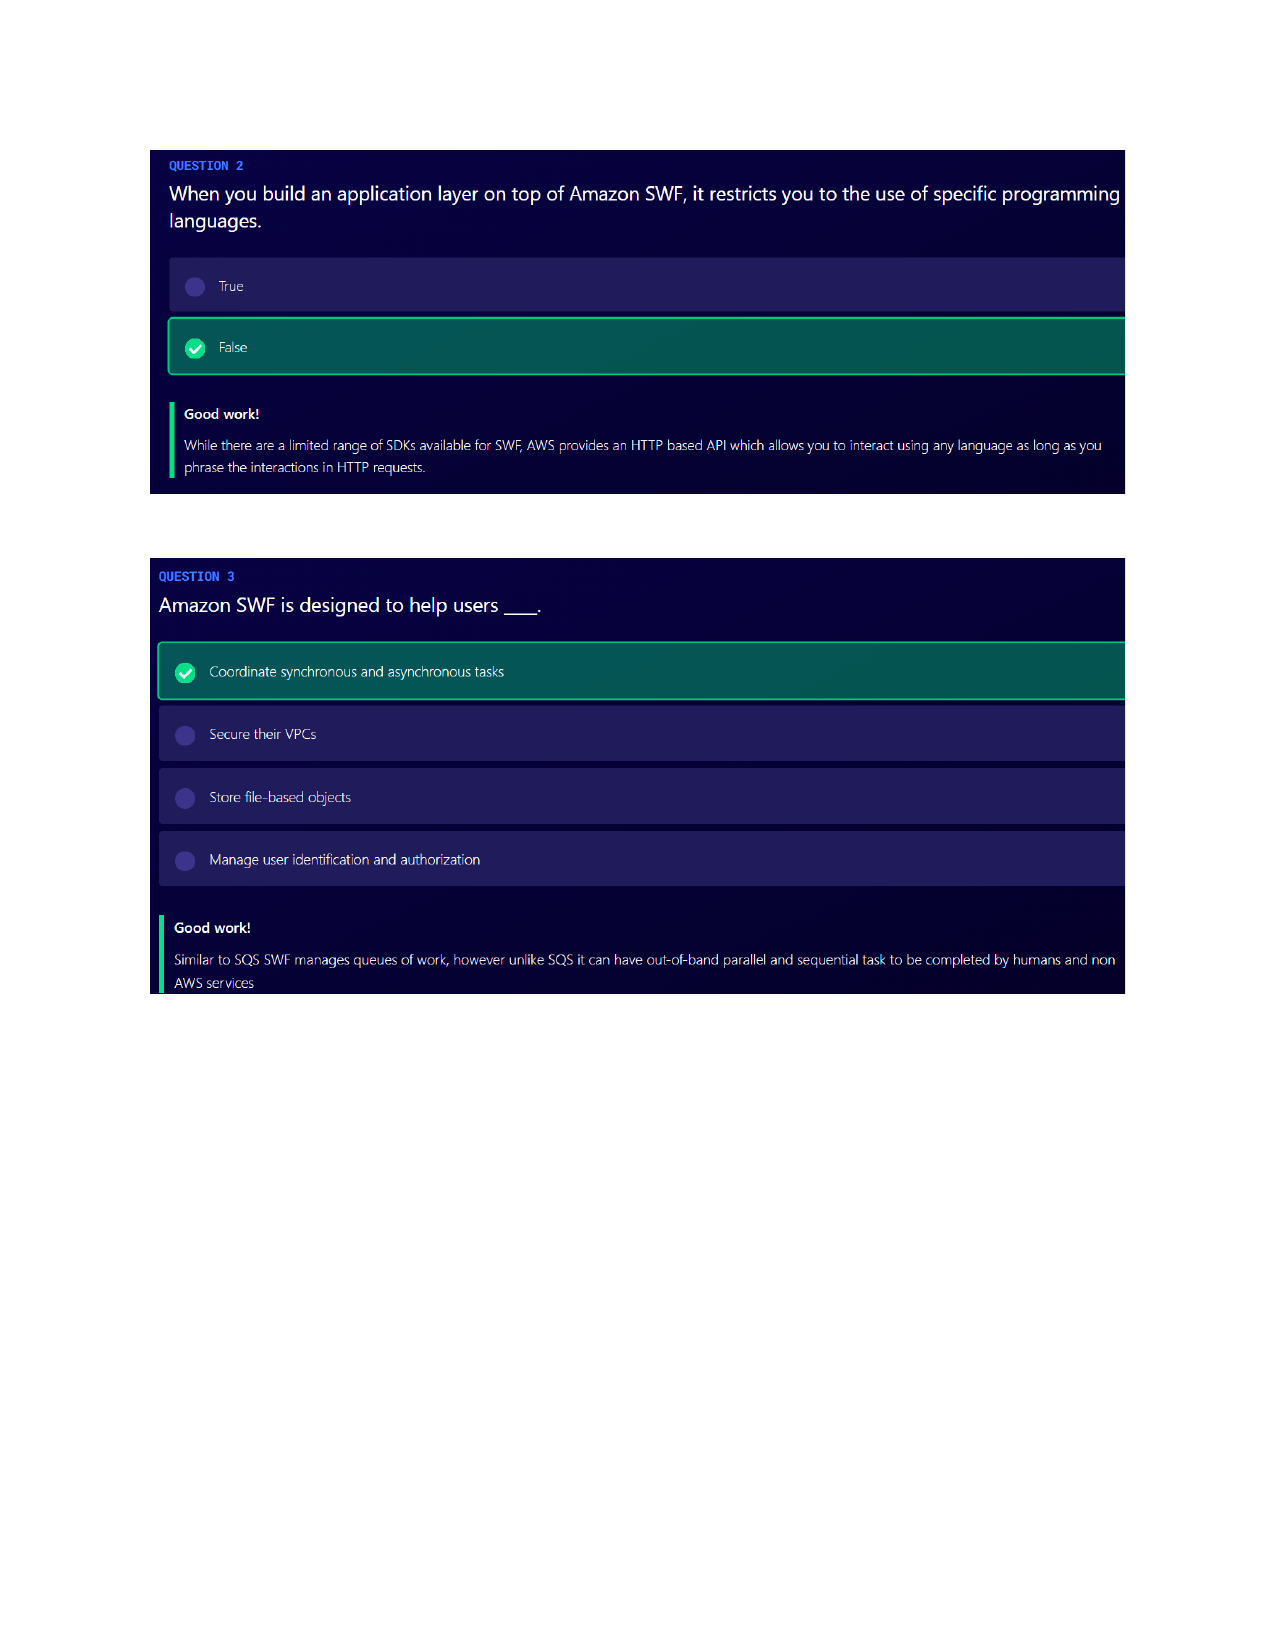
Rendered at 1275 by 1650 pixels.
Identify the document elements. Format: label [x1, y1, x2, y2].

picture [150, 150, 1125, 494]
picture [150, 558, 1125, 994]
